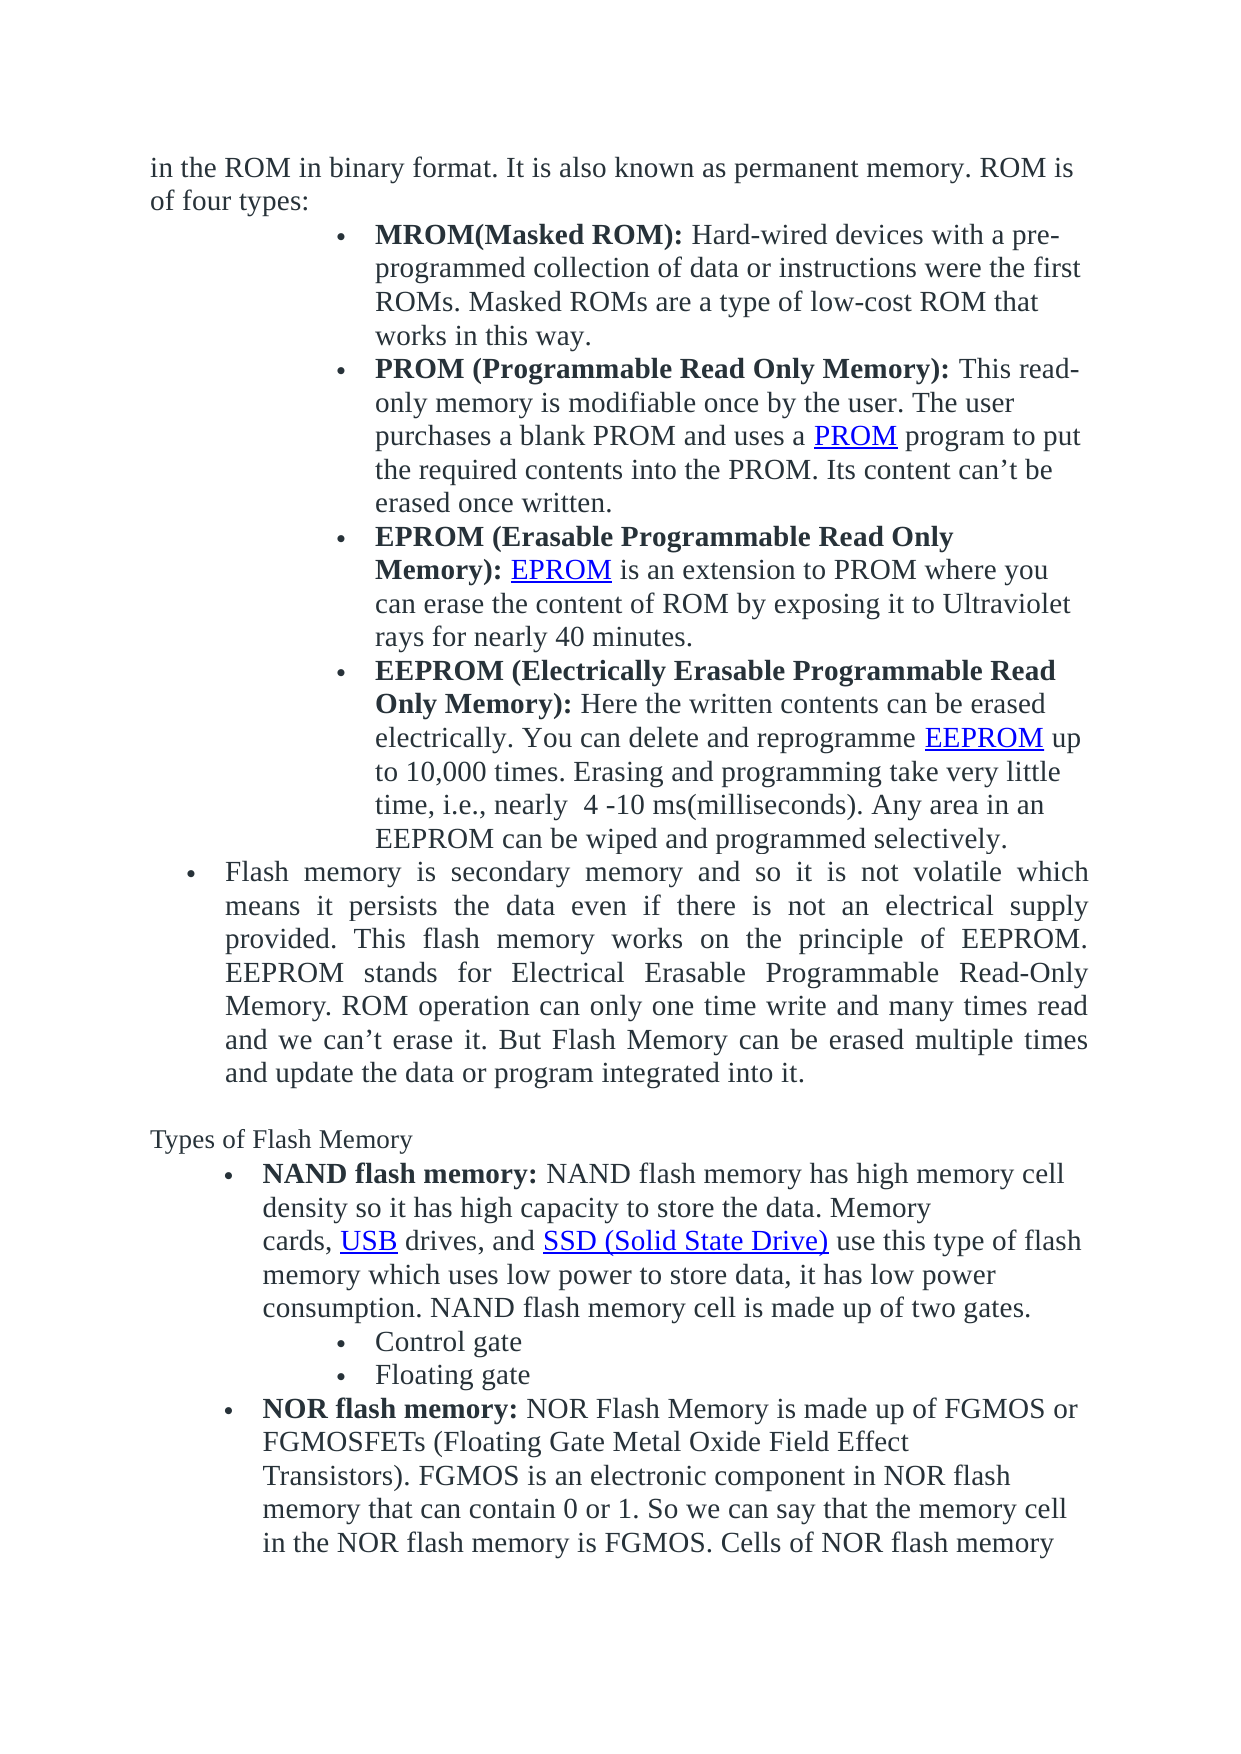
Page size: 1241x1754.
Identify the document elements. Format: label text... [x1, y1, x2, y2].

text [150, 150, 1090, 217]
list MROM(Masked ROM): Hard-wired devices with a pre-programmed collection of data or instructions were the first ROMs. Masked ROMs are a type of low-cost ROM that works in this way. [337, 217, 1090, 351]
list Flash memory is secondary memory and so it is not volatile which means it persists the data even if there is not an electrical supply provided. This flash memory works on the principle of EEPROM. EEPROM stands for Electrical Erasable Programmable Read-Only Memory. ROM operation can only one time write and many times read and we can’t erase it. But Flash Memory can be erased multiple times and update the data or program integrated into it. [187, 854, 1090, 1089]
list PROM (Programmable Read Only Memory): This read-only memory is modifiable once by the user. The user purchases a blank PROM and uses a PROM program to put the required contents into the PROM. Its content can’t be erased once written. [337, 351, 1090, 519]
list Floating gate [337, 1357, 1090, 1391]
list EPROM (Erasable Programmable Read Only Memory): EPROM is an extension to PROM where you can erase the content of ROM by exposing it to Ultraviolet rays for nearly 40 minutes. [337, 519, 1090, 653]
list EEPROM (Electrically Erasable Programmable Read Only Memory): Here the written contents can be erased electrically. You can delete and reprogramme EEPROM up to 10,000 times. Erasing and programming take very little time, i.e., nearly 4 -10 ms(milliseconds). Any area in an EEPROM can be wiped and programmed selectively. [337, 653, 1090, 854]
subtitle Types of Flash Memory [150, 1123, 1090, 1154]
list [225, 1391, 1090, 1559]
list Control gate [337, 1324, 1090, 1357]
list NAND flash memory: NAND flash memory has high memory cell density so it has high capacity to store the data. Memory cards, USB drives, and SSD (Solid State Drive) use this type of flash memory which uses low power to store data, it has low power consumption. NAND flash memory cell is made up of two gates. [225, 1156, 1090, 1324]
